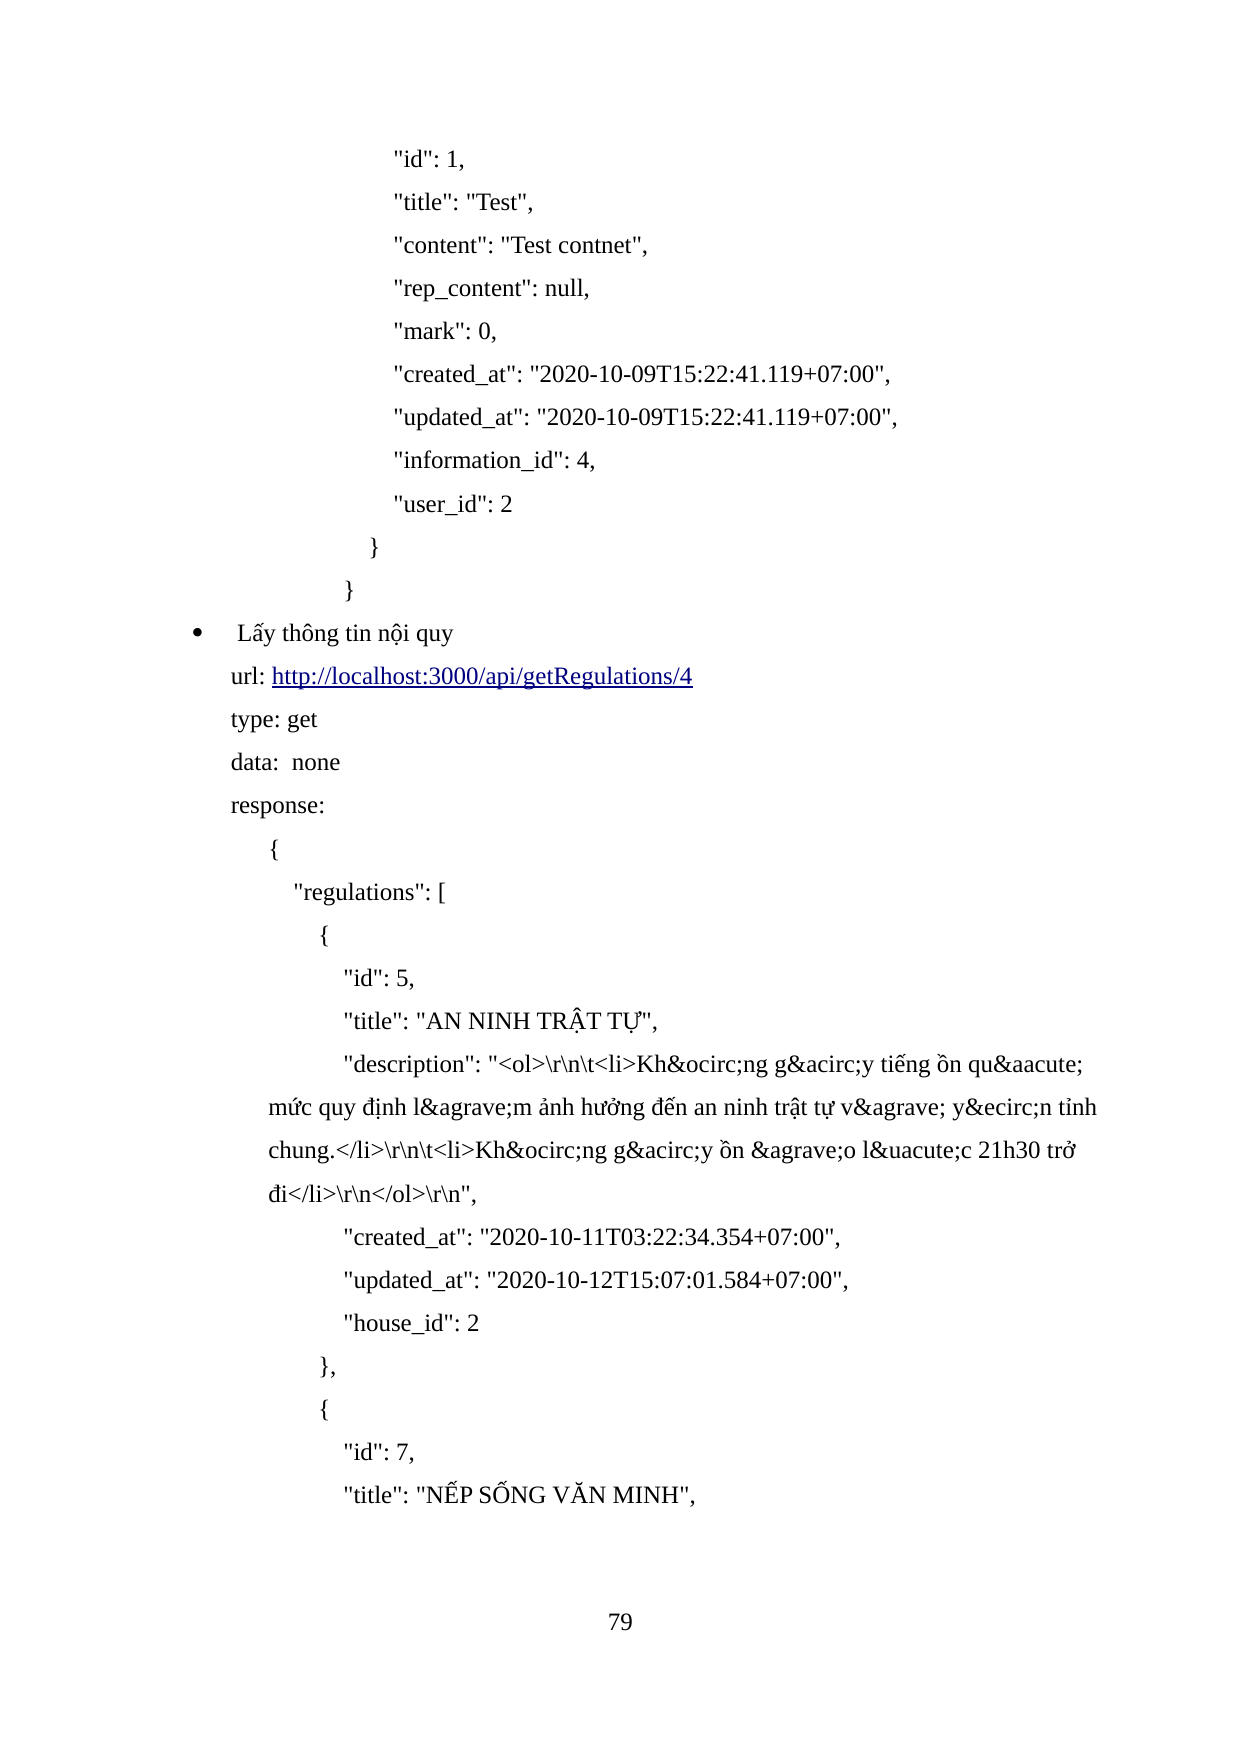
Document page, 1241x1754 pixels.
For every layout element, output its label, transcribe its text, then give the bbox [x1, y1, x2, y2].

text "house_id": 2 [268, 1308, 1122, 1337]
list "information_id": 4, [343, 446, 1122, 474]
text }, [268, 1351, 1122, 1380]
list "mark": 0, [343, 316, 1122, 345]
text "title": "NẾP SỐNG VĂN MINH", [268, 1481, 1122, 1509]
list Lấy thông tin nội quy [193, 618, 1122, 647]
list } [343, 532, 1122, 561]
list "title": "Test", [343, 187, 1122, 216]
text { [268, 1394, 1122, 1423]
text "description": "<ol>\r\n\t<li>Kh&ocirc;ng g&acirc;y tiếng ồn qu&aacute; mức quy định l&agrave;m ảnh hưởng đến an ninh trật tự v&agrave; y&ecirc;n tỉnh chung.</li>\r\n\t<li>Kh&ocirc;ng g&acirc;y ồn &agrave;o l&uacute;c 21h30 trở đi</li>\r\n</ol>\r\n", [268, 1049, 1122, 1207]
list "created_at": "2020-10-09T15:22:41.119+07:00", [343, 359, 1122, 388]
text "created_at": "2020-10-11T03:22:34.354+07:00", [268, 1222, 1122, 1251]
list "content": "Test contnet", [343, 230, 1122, 259]
list data: none [231, 747, 1122, 776]
list response: [231, 791, 1122, 819]
list "user_id": 2 [343, 489, 1122, 517]
text { [268, 834, 1122, 862]
text "title": "AN NINH TRẬT TỰ", [268, 1006, 1122, 1035]
text "updated_at": "2020-10-12T15:07:01.584+07:00", [268, 1265, 1122, 1294]
text "regulations": [ [268, 877, 1122, 906]
list "rep_content": null, [343, 273, 1122, 302]
text "id": 5, [268, 963, 1122, 992]
text "id": 7, [268, 1437, 1122, 1466]
text { [268, 920, 1122, 949]
list } [343, 575, 1122, 604]
list "id": 1, [343, 144, 1122, 172]
list url: http://localhost:3000/api/getRegulations/4 [231, 661, 1122, 690]
list "updated_at": "2020-10-09T15:22:41.119+07:00", [343, 402, 1122, 431]
list type: get [231, 704, 1122, 733]
